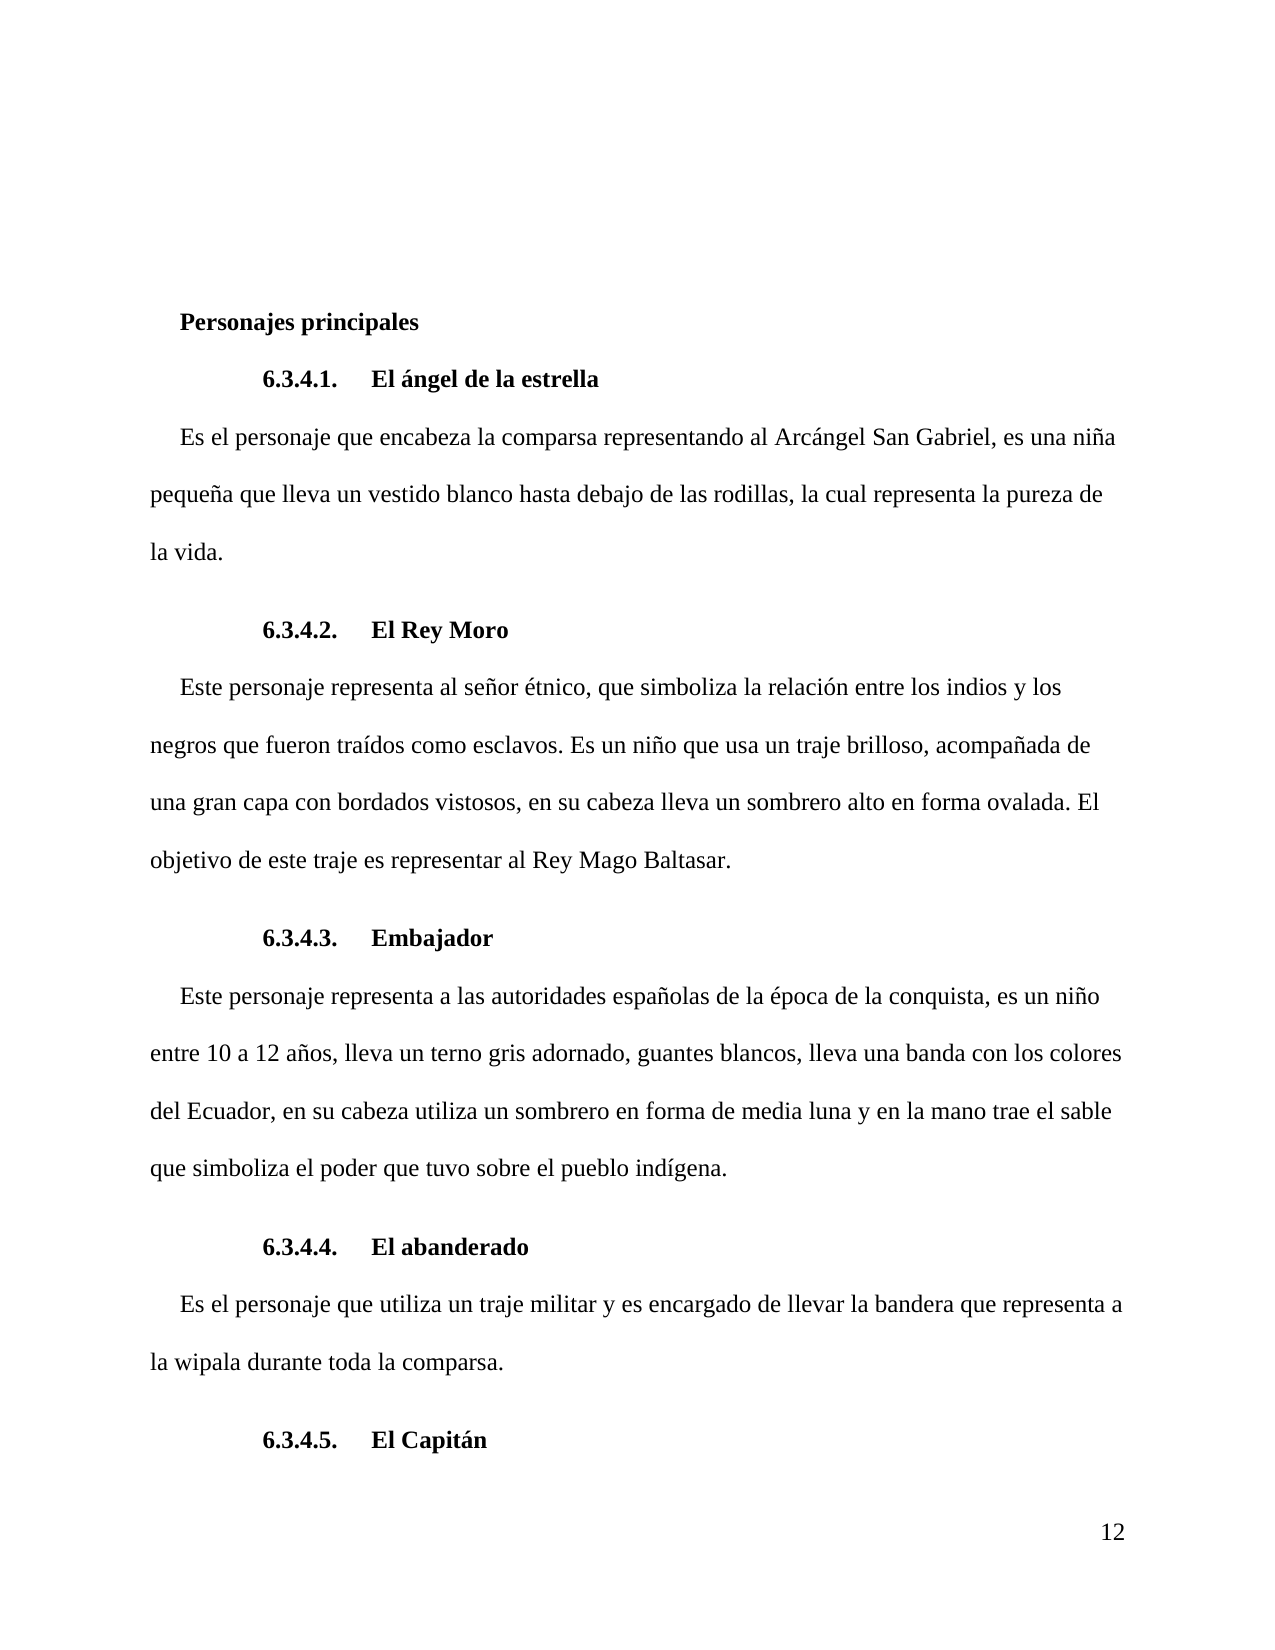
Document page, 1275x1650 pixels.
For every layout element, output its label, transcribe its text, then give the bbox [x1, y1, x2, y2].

text Personajes principales [150, 307, 1125, 335]
text Es el personaje que utiliza un traje militar y es encargado de llevar la bandera que representa a la wipala durante toda la comparsa. [150, 1289, 1125, 1375]
list El abanderado [262, 1232, 1125, 1260]
list Embajador [262, 923, 1125, 952]
text Es el personaje que encabeza la comparsa representando al Arcángel San Gabriel, es una niña pequeña que lleva un vestido blanco hasta debajo de las rodillas, la cual representa la pureza de la vida. [150, 422, 1125, 565]
list El Rey Moro [262, 615, 1125, 644]
text Este personaje representa a las autoridades españolas de la época de la conquista, es un niño entre 10 a 12 años, lleva un terno gris adornado, guantes blancos, lleva una banda con los colores del Ecuador, en su cabeza utiliza un sombrero en forma de media luna y en la mano trae el sable que simboliza el poder que tuvo sobre el pueblo indígena. [150, 981, 1125, 1182]
text Este personaje representa al señor étnico, que simboliza la relación entre los indios y los negros que fueron traídos como esclavos. Es un niño que usa un traje brilloso, acompañada de una gran capa con bordados vistosos, en su cabeza lleva un sombrero alto en forma ovalada. El objetivo de este traje es representar al Rey Mago Baltasar. [150, 672, 1125, 874]
list El Capitán [262, 1425, 1125, 1454]
list El ángel de la estrella [262, 364, 1125, 393]
